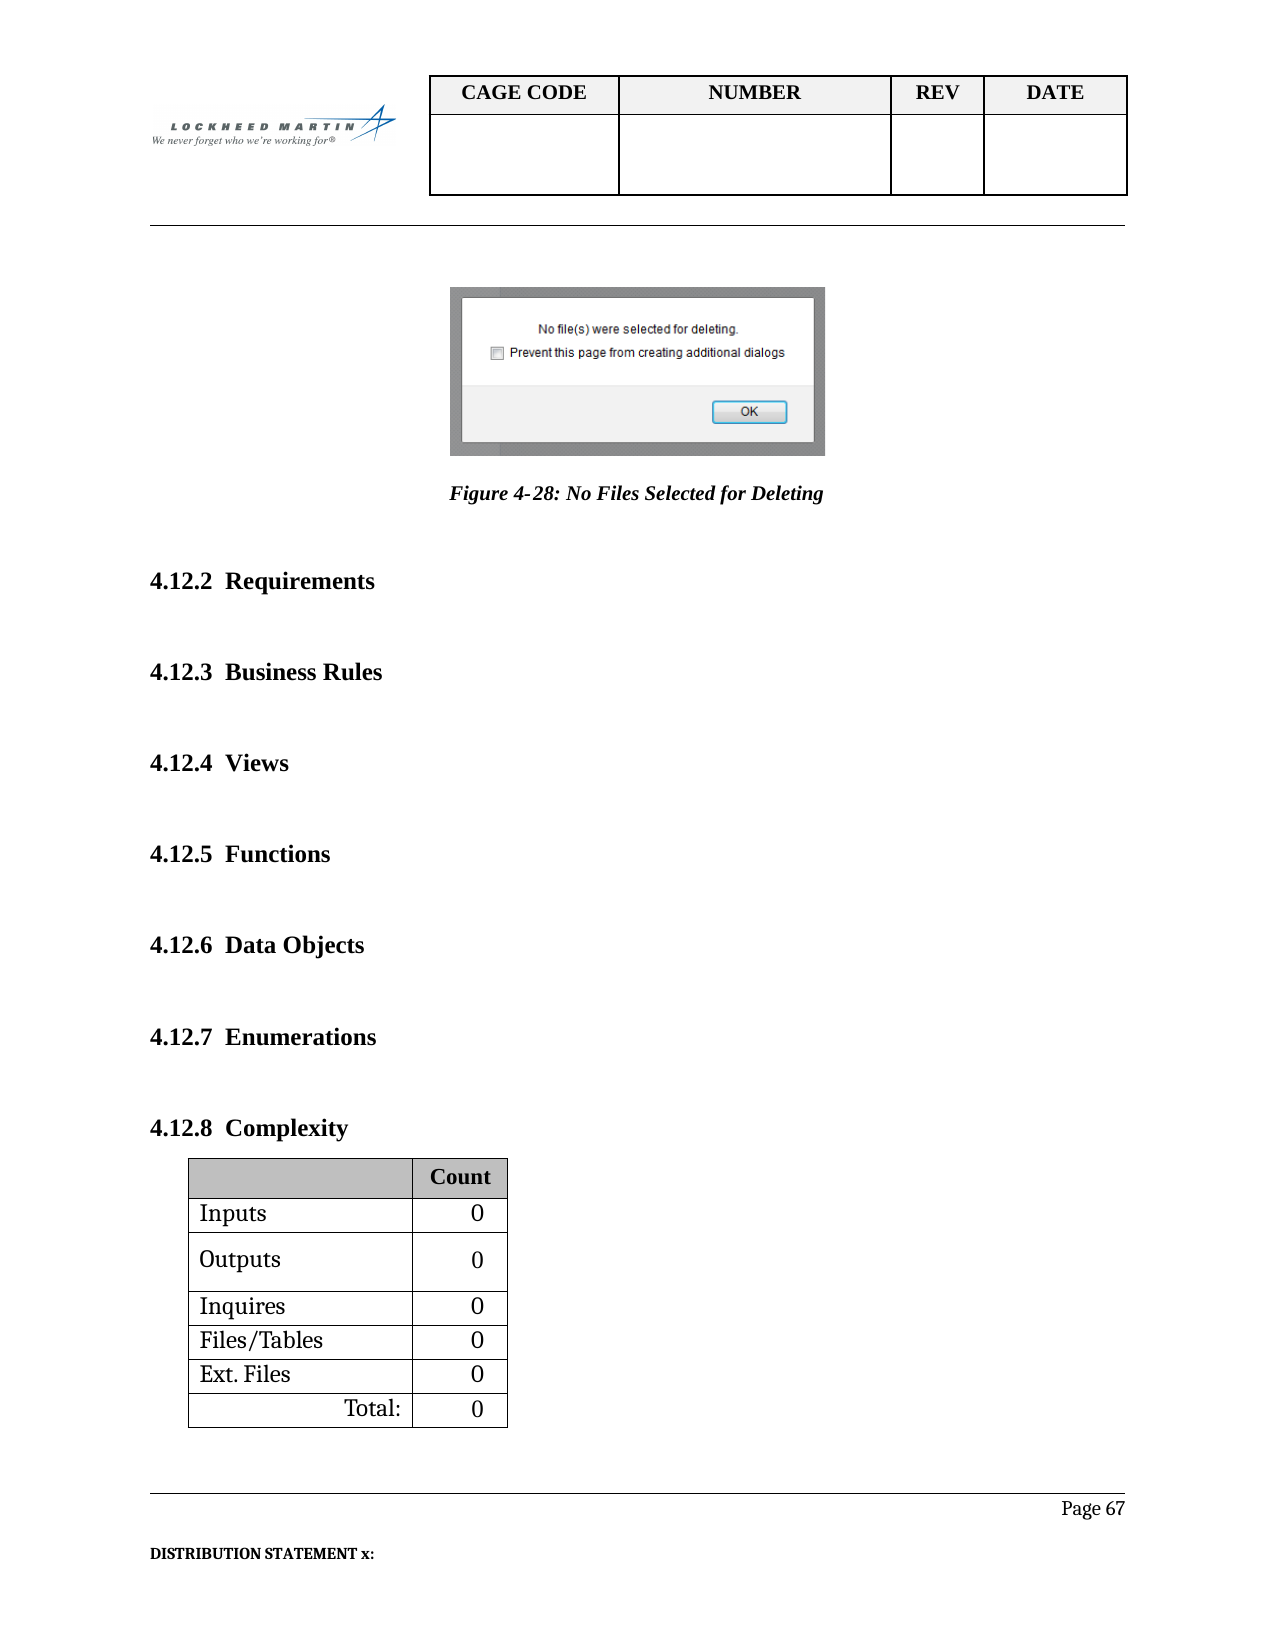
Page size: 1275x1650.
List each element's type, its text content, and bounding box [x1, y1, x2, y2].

table_cell 0 [413, 1394, 507, 1427]
table_header [189, 1159, 412, 1198]
subtitle Views [150, 748, 1125, 777]
table_cell 0 [413, 1326, 507, 1359]
table_cell Inputs [189, 1199, 412, 1232]
subtitle Complexity [150, 1113, 1125, 1141]
table_cell Outputs [189, 1233, 412, 1291]
table_cell 0 [413, 1199, 507, 1232]
table_header Count [413, 1159, 507, 1198]
table_cell Ext. Files [189, 1360, 412, 1393]
subtitle Data Objects [150, 931, 1125, 959]
table_cell 0 [413, 1292, 507, 1325]
subtitle Business Rules [150, 657, 1125, 686]
picture [152, 104, 397, 146]
subtitle Enumerations [150, 1022, 1125, 1050]
table_cell Inquires [189, 1292, 412, 1325]
table_cell Files/Tables [189, 1326, 412, 1359]
subtitle Functions [150, 839, 1125, 868]
table_cell Total: [189, 1394, 412, 1427]
table_cell 0 [413, 1360, 507, 1393]
picture [450, 287, 826, 456]
subtitle Requirements [150, 566, 1125, 595]
table_cell 0 [413, 1233, 507, 1291]
